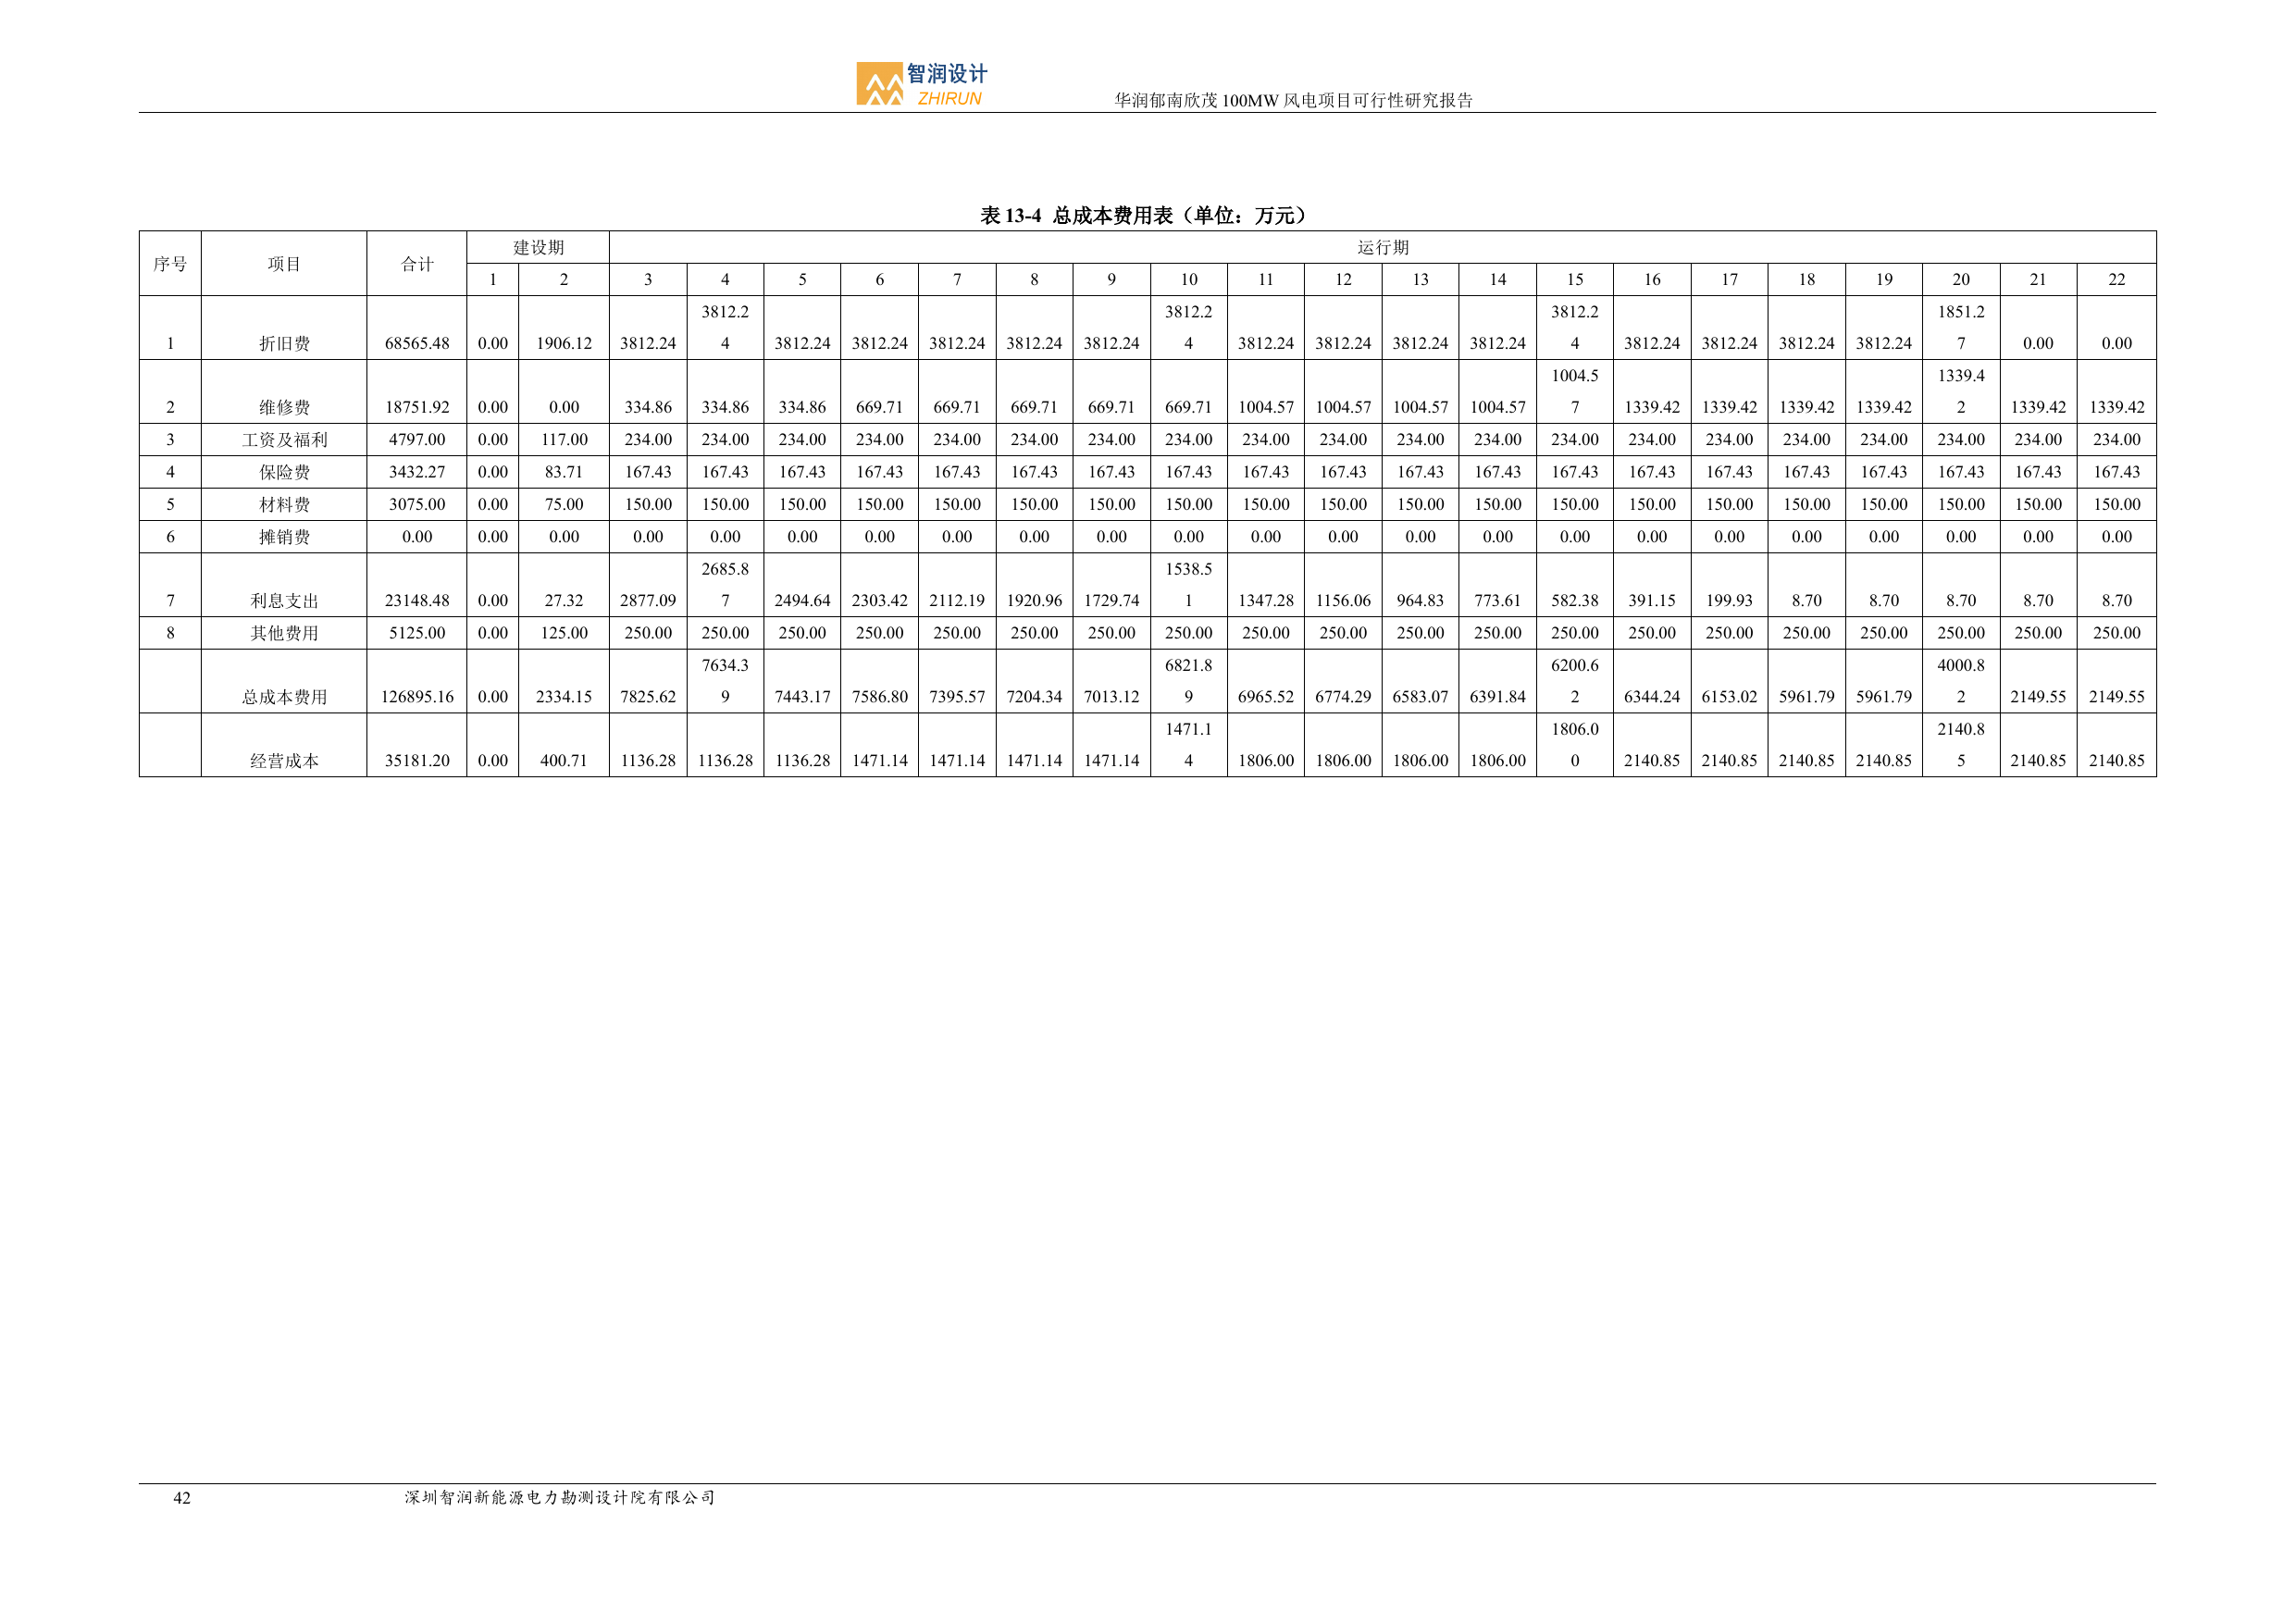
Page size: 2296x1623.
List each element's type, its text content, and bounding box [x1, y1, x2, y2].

table_cell 199.93 [1692, 553, 1768, 616]
table_cell 234.00 [1614, 424, 1691, 455]
table_header 合计 [367, 231, 466, 295]
table_cell 0.00 [519, 360, 609, 423]
table_cell 6344.24 [1614, 650, 1691, 712]
table_cell 83.71 [519, 456, 609, 488]
table_cell 20 [1923, 264, 2000, 295]
table_cell 0.00 [467, 617, 518, 649]
table_cell 0.00 [467, 489, 518, 520]
table_cell 167.43 [610, 456, 687, 488]
table_cell 334.86 [764, 360, 840, 423]
table_cell 6583.07 [1383, 650, 1458, 712]
table_cell 5 [140, 489, 201, 520]
table_cell 18751.92 [367, 360, 466, 423]
table_cell 7 [919, 264, 996, 295]
table_cell 6391.84 [1459, 650, 1536, 712]
table_cell 150.00 [1459, 489, 1536, 520]
table_cell 3432.27 [367, 456, 466, 488]
table_cell 7013.12 [1074, 650, 1150, 712]
table_cell 1806.00 [1537, 713, 1613, 775]
table_cell 68565.48 [367, 296, 466, 359]
table_cell 35181.20 [367, 713, 466, 775]
table_cell 669.71 [1151, 360, 1227, 423]
table_cell 1136.28 [764, 713, 840, 775]
table_cell 250.00 [1383, 617, 1458, 649]
table_cell 391.15 [1614, 553, 1691, 616]
table_cell 3812.24 [1151, 296, 1227, 359]
table_cell 167.43 [2078, 456, 2156, 488]
table_cell 150.00 [1769, 489, 1845, 520]
table_cell 250.00 [1305, 617, 1382, 649]
table_cell 150.00 [688, 489, 763, 520]
table_cell 334.86 [610, 360, 687, 423]
table_cell 8.70 [1923, 553, 2000, 616]
table_header 建设期 [467, 231, 609, 263]
table_cell 167.43 [688, 456, 763, 488]
table_cell 7634.39 [688, 650, 763, 712]
table_cell 2140.85 [1769, 713, 1845, 775]
table_cell 1471.14 [919, 713, 996, 775]
table_cell 167.43 [764, 456, 840, 488]
table_cell 0.00 [2001, 521, 2077, 552]
table_cell 2140.85 [1923, 713, 2000, 775]
table_cell 2 [519, 264, 609, 295]
table_cell 22 [2078, 264, 2156, 295]
table_cell 2334.15 [519, 650, 609, 712]
table_cell 0.00 [764, 521, 840, 552]
table_cell 5961.79 [1846, 650, 1922, 712]
table_cell 582.38 [1537, 553, 1613, 616]
table_cell 6821.89 [1151, 650, 1227, 712]
table_cell 折旧费 [202, 296, 366, 359]
table_cell 234.00 [1923, 424, 2000, 455]
table_cell 150.00 [1537, 489, 1613, 520]
table_cell 保险费 [202, 456, 366, 488]
table_cell 7586.80 [841, 650, 918, 712]
table_cell 167.43 [1614, 456, 1691, 488]
table_cell 167.43 [841, 456, 918, 488]
table_cell 7825.62 [610, 650, 687, 712]
table_cell 9 [1074, 264, 1150, 295]
table_cell 1471.14 [1074, 713, 1150, 775]
table_cell 669.71 [919, 360, 996, 423]
table_cell 234.00 [1074, 424, 1150, 455]
table_cell 1339.42 [1846, 360, 1922, 423]
table_cell 总成本费用 [202, 650, 366, 712]
table_cell 3812.24 [1692, 296, 1768, 359]
table_cell 0.00 [1459, 521, 1536, 552]
table_cell 2140.85 [1614, 713, 1691, 775]
table_cell 0.00 [367, 521, 466, 552]
table_cell 0.00 [2001, 296, 2077, 359]
table_cell 250.00 [1074, 617, 1150, 649]
table_cell 1729.74 [1074, 553, 1150, 616]
table_cell 126895.16 [367, 650, 466, 712]
table_cell 150.00 [1846, 489, 1922, 520]
table_cell 234.00 [1769, 424, 1845, 455]
table_cell 1156.06 [1305, 553, 1382, 616]
table_cell 167.43 [997, 456, 1073, 488]
table_cell 13 [1383, 264, 1458, 295]
table_cell 6153.02 [1692, 650, 1768, 712]
text 表13-4 总成本费用表（单位：万元） [139, 199, 2156, 230]
table_cell 3 [140, 424, 201, 455]
table_cell 669.71 [997, 360, 1073, 423]
table_cell 1004.57 [1383, 360, 1458, 423]
table_cell 0.00 [1846, 521, 1922, 552]
table_cell 材料费 [202, 489, 366, 520]
table_cell 6 [841, 264, 918, 295]
table_cell 3812.24 [1459, 296, 1536, 359]
table_cell 1806.00 [1459, 713, 1536, 775]
table_cell 250.00 [919, 617, 996, 649]
table_cell 1471.14 [997, 713, 1073, 775]
table_cell 1906.12 [519, 296, 609, 359]
table_cell 3812.24 [1383, 296, 1458, 359]
table_cell 2149.55 [2001, 650, 2077, 712]
table_cell 167.43 [919, 456, 996, 488]
table_cell 27.32 [519, 553, 609, 616]
table_cell 0.00 [610, 521, 687, 552]
table_cell 摊销费 [202, 521, 366, 552]
table_cell 0.00 [467, 521, 518, 552]
table_cell 117.00 [519, 424, 609, 455]
table_cell 1806.00 [1228, 713, 1304, 775]
table_cell 150.00 [610, 489, 687, 520]
table_cell 250.00 [1692, 617, 1768, 649]
table_cell 234.00 [2001, 424, 2077, 455]
table_cell 0.00 [1383, 521, 1458, 552]
table_cell 250.00 [1151, 617, 1227, 649]
table_cell 250.00 [1459, 617, 1536, 649]
table_cell 0.00 [1692, 521, 1768, 552]
table_cell 167.43 [1305, 456, 1382, 488]
table_cell 250.00 [688, 617, 763, 649]
table_cell 1471.14 [841, 713, 918, 775]
table_cell 1339.42 [1692, 360, 1768, 423]
table_cell 17 [1692, 264, 1768, 295]
table_cell 167.43 [1769, 456, 1845, 488]
table_cell 250.00 [2001, 617, 2077, 649]
table_cell 8.70 [1769, 553, 1845, 616]
table_cell 7 [140, 553, 201, 616]
table_cell 1471.14 [1151, 713, 1227, 775]
table_cell 2140.85 [1846, 713, 1922, 775]
table_cell 234.00 [919, 424, 996, 455]
table_cell 7204.34 [997, 650, 1073, 712]
table_cell 150.00 [1305, 489, 1382, 520]
table_cell 1339.42 [1769, 360, 1845, 423]
table_cell 75.00 [519, 489, 609, 520]
table_cell 4 [140, 456, 201, 488]
table_cell 334.86 [688, 360, 763, 423]
table_cell 15 [1537, 264, 1613, 295]
table_cell 11 [1228, 264, 1304, 295]
table_cell 8.70 [2001, 553, 2077, 616]
table_cell 3812.24 [919, 296, 996, 359]
table_cell 250.00 [997, 617, 1073, 649]
table_cell 6200.62 [1537, 650, 1613, 712]
table_cell 250.00 [1769, 617, 1845, 649]
table_cell 1806.00 [1305, 713, 1382, 775]
table_cell 250.00 [2078, 617, 2156, 649]
table_cell 6 [140, 521, 201, 552]
table_cell 7443.17 [764, 650, 840, 712]
table_cell 0.00 [997, 521, 1073, 552]
table_cell 1004.57 [1305, 360, 1382, 423]
table_cell 维修费 [202, 360, 366, 423]
table_cell 14 [1459, 264, 1536, 295]
table_header 运行期 [610, 231, 2156, 263]
table_cell 3812.24 [997, 296, 1073, 359]
table_cell 12 [1305, 264, 1382, 295]
table_cell 150.00 [1383, 489, 1458, 520]
table_cell 0.00 [1151, 521, 1227, 552]
table_cell 167.43 [1923, 456, 2000, 488]
table_cell 0.00 [467, 650, 518, 712]
table_cell 250.00 [764, 617, 840, 649]
table_cell 150.00 [1151, 489, 1227, 520]
table_cell 3812.24 [610, 296, 687, 359]
table_cell 1538.51 [1151, 553, 1227, 616]
table_cell 3812.24 [1074, 296, 1150, 359]
table_cell 3812.24 [1305, 296, 1382, 359]
table_cell 3812.24 [841, 296, 918, 359]
table_cell 0.00 [467, 553, 518, 616]
table_cell 1004.57 [1228, 360, 1304, 423]
table_cell 0.00 [1537, 521, 1613, 552]
table_cell 4797.00 [367, 424, 466, 455]
table_cell 1339.42 [2078, 360, 2156, 423]
table_cell 150.00 [1923, 489, 2000, 520]
table_cell 8 [997, 264, 1073, 295]
table_cell 3812.24 [1614, 296, 1691, 359]
table_cell 3812.24 [688, 296, 763, 359]
table_cell 21 [2001, 264, 2077, 295]
table_cell 0.00 [1074, 521, 1150, 552]
table_cell 167.43 [1692, 456, 1768, 488]
table_cell 0.00 [467, 456, 518, 488]
table_cell 234.00 [764, 424, 840, 455]
table_cell 8 [140, 617, 201, 649]
table_cell 167.43 [2001, 456, 2077, 488]
table_cell 250.00 [1923, 617, 2000, 649]
table_cell 工资及福利 [202, 424, 366, 455]
table_cell 0.00 [1305, 521, 1382, 552]
table_cell 6965.52 [1228, 650, 1304, 712]
table_cell 234.00 [841, 424, 918, 455]
table_cell 6774.29 [1305, 650, 1382, 712]
table_cell 0.00 [1769, 521, 1845, 552]
table_cell 250.00 [1846, 617, 1922, 649]
table_cell 3075.00 [367, 489, 466, 520]
table_cell 773.61 [1459, 553, 1536, 616]
table_cell 669.71 [1074, 360, 1150, 423]
table_cell 3812.24 [764, 296, 840, 359]
table_cell 8.70 [1846, 553, 1922, 616]
table_cell 2877.09 [610, 553, 687, 616]
table_cell 234.00 [1228, 424, 1304, 455]
table_cell 19 [1846, 264, 1922, 295]
table_cell 250.00 [1228, 617, 1304, 649]
table_cell 0.00 [1228, 521, 1304, 552]
picture [856, 60, 988, 106]
table_cell 1004.57 [1537, 360, 1613, 423]
table_cell 0.00 [2078, 296, 2156, 359]
table_cell 234.00 [997, 424, 1073, 455]
table_cell 2685.87 [688, 553, 763, 616]
table_cell [140, 650, 201, 712]
table_cell 2112.19 [919, 553, 996, 616]
table_cell 234.00 [1846, 424, 1922, 455]
table_cell 167.43 [1459, 456, 1536, 488]
table_cell 1 [140, 296, 201, 359]
table_cell 125.00 [519, 617, 609, 649]
table_cell 669.71 [841, 360, 918, 423]
table_cell 利息支出 [202, 553, 366, 616]
table_cell 0.00 [2078, 521, 2156, 552]
table_cell 167.43 [1228, 456, 1304, 488]
table_cell 4 [688, 264, 763, 295]
table_cell 4000.82 [1923, 650, 2000, 712]
table_cell 0.00 [467, 296, 518, 359]
table_cell 2140.85 [1692, 713, 1768, 775]
table_cell 167.43 [1074, 456, 1150, 488]
table_cell 150.00 [919, 489, 996, 520]
table_cell 2140.85 [2078, 713, 2156, 775]
table_cell 234.00 [1537, 424, 1613, 455]
table_cell 234.00 [2078, 424, 2156, 455]
table_cell 234.00 [1151, 424, 1227, 455]
table_cell 0.00 [467, 360, 518, 423]
table_cell 5 [764, 264, 840, 295]
table_cell 150.00 [2078, 489, 2156, 520]
table_cell 2140.85 [2001, 713, 2077, 775]
table_cell 150.00 [1692, 489, 1768, 520]
table_cell 2303.42 [841, 553, 918, 616]
table_cell 1347.28 [1228, 553, 1304, 616]
table_cell 3812.24 [1846, 296, 1922, 359]
table_cell 234.00 [610, 424, 687, 455]
table_cell 250.00 [1537, 617, 1613, 649]
table_cell 8.70 [2078, 553, 2156, 616]
table_header 项目 [202, 231, 366, 295]
table_cell [140, 713, 201, 775]
table_header 序号 [140, 231, 201, 295]
table_cell 3812.24 [1228, 296, 1304, 359]
table_cell 1136.28 [688, 713, 763, 775]
table_cell 其他费用 [202, 617, 366, 649]
table_cell 1920.96 [997, 553, 1073, 616]
table_cell 5125.00 [367, 617, 466, 649]
table_cell 234.00 [1459, 424, 1536, 455]
table_cell 400.71 [519, 713, 609, 775]
table_cell 167.43 [1846, 456, 1922, 488]
table_cell 2 [140, 360, 201, 423]
table_cell 0.00 [841, 521, 918, 552]
table_cell 150.00 [1228, 489, 1304, 520]
table_cell 250.00 [610, 617, 687, 649]
table_cell 0.00 [688, 521, 763, 552]
table_cell 23148.48 [367, 553, 466, 616]
table_cell 964.83 [1383, 553, 1458, 616]
table_cell 1 [467, 264, 518, 295]
table_cell 150.00 [764, 489, 840, 520]
table_cell 167.43 [1383, 456, 1458, 488]
table_cell 3812.24 [1769, 296, 1845, 359]
table_cell 3812.24 [1537, 296, 1613, 359]
table_cell 0.00 [519, 521, 609, 552]
table_cell 1339.42 [2001, 360, 2077, 423]
table_cell 167.43 [1151, 456, 1227, 488]
table_cell 150.00 [1074, 489, 1150, 520]
table_cell 0.00 [919, 521, 996, 552]
table_cell 2494.64 [764, 553, 840, 616]
table_cell 1004.57 [1459, 360, 1536, 423]
table_cell 234.00 [688, 424, 763, 455]
table_cell 经营成本 [202, 713, 366, 775]
table_cell 250.00 [841, 617, 918, 649]
table_cell 1339.42 [1614, 360, 1691, 423]
table_cell 150.00 [841, 489, 918, 520]
table_cell 10 [1151, 264, 1227, 295]
table_cell 2149.55 [2078, 650, 2156, 712]
table_cell 167.43 [1537, 456, 1613, 488]
table_cell 0.00 [1614, 521, 1691, 552]
table_cell 1806.00 [1383, 713, 1458, 775]
table_cell 234.00 [1692, 424, 1768, 455]
table_cell 3 [610, 264, 687, 295]
table_cell 250.00 [1614, 617, 1691, 649]
table_cell 234.00 [1383, 424, 1458, 455]
table_cell 5961.79 [1769, 650, 1845, 712]
table_cell 1339.42 [1923, 360, 2000, 423]
table_cell 150.00 [2001, 489, 2077, 520]
table_cell 18 [1769, 264, 1845, 295]
table_cell 0.00 [467, 424, 518, 455]
table_cell 234.00 [1305, 424, 1382, 455]
table_cell 0.00 [467, 713, 518, 775]
table_cell 150.00 [1614, 489, 1691, 520]
table_cell 150.00 [997, 489, 1073, 520]
table_cell 0.00 [1923, 521, 2000, 552]
table_cell 1136.28 [610, 713, 687, 775]
table_cell 1851.27 [1923, 296, 2000, 359]
table_cell 7395.57 [919, 650, 996, 712]
table_cell 16 [1614, 264, 1691, 295]
